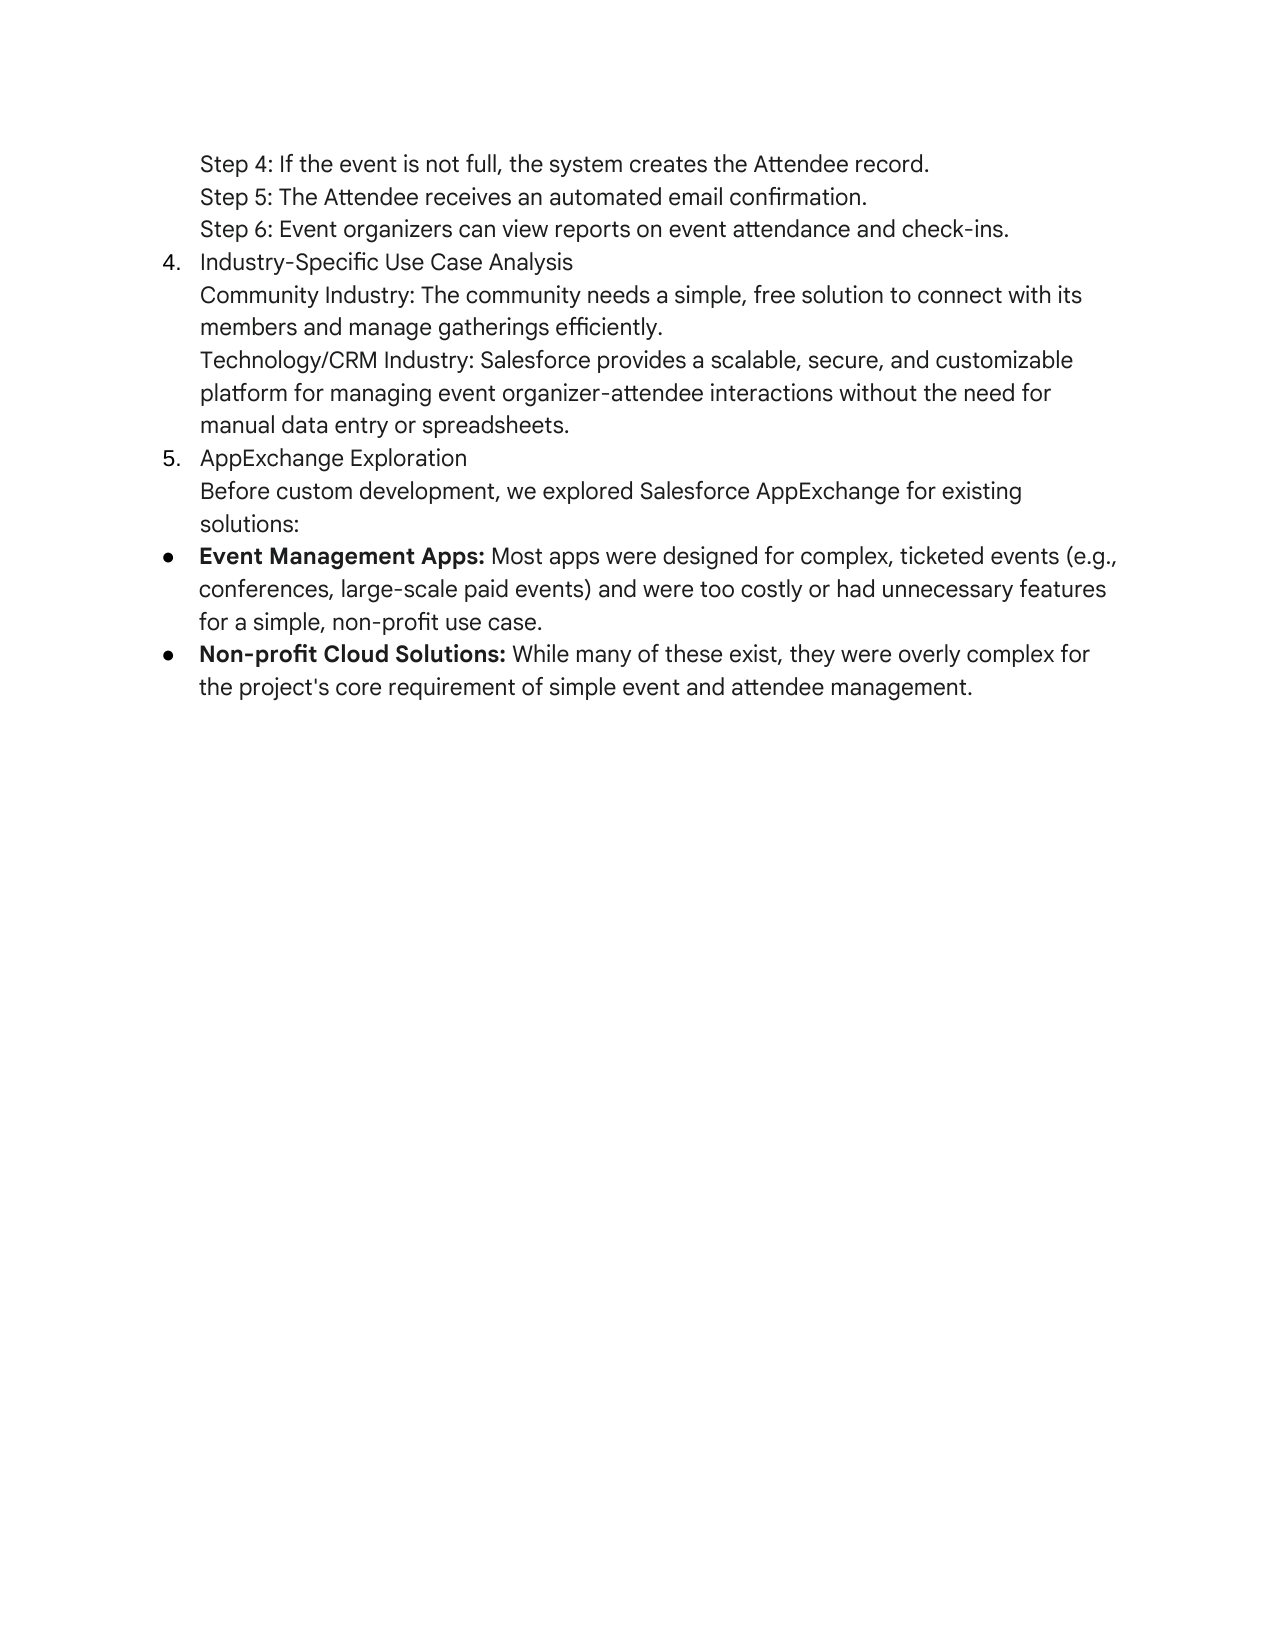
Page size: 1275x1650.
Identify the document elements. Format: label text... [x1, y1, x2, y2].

list Non-profit Cloud Solutions: While many of these exist, they were overly complex for the project's core requirement of simple event and attendee management. [161, 641, 1125, 702]
list Event Management Apps: Most apps were designed for complex, ticketed events (e.g., conferences, large-scale paid events) and were too costly or had unnecessary features for a simple, non-profit use case. [161, 542, 1125, 637]
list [162, 150, 1125, 244]
list AppExchange Exploration Before custom development, we explored Salesforce AppExchange for existing solutions: [162, 444, 1125, 538]
list Industry-Specific Use Case Analysis Community Industry: The community needs a simple, free solution to connect with its members and manage gatherings efficiently. Technology/CRM Industry: Salesforce provides a scalable, secure, and customizable platform for managing event organizer-attendee interactions without the need for manual data entry or spreadsheets. [162, 248, 1125, 440]
